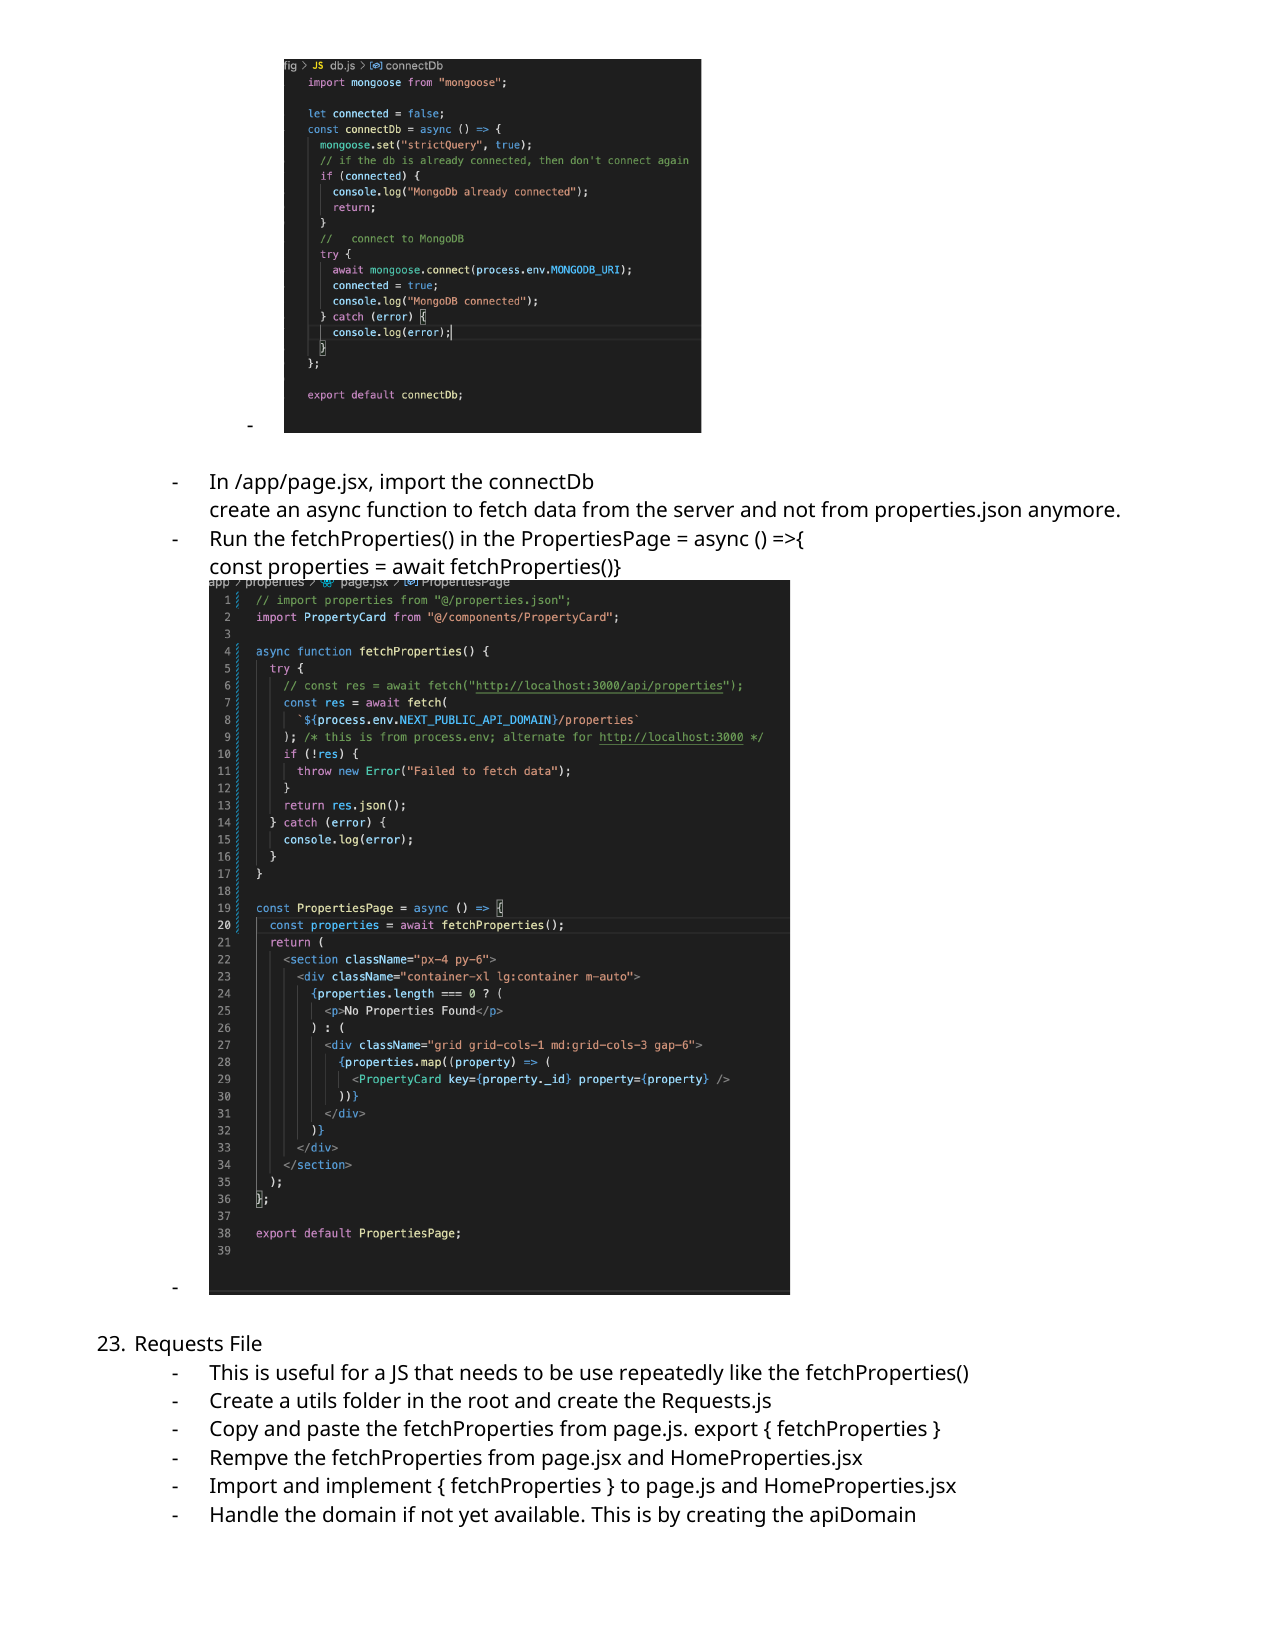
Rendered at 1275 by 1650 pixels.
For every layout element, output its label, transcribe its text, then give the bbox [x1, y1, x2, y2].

list Rempve the fetchProperties from page.jsx and HomeProperties.jsx [172, 1443, 1216, 1471]
list Copy and paste the fetchProperties from page.js. export { fetchProperties } [172, 1414, 1216, 1443]
list This is useful for a JS that needs to be use repeatedly like the fetchProperties() [172, 1358, 1216, 1386]
list create an async function to fetch data from the server and not from properties.json anymore. [209, 495, 1216, 524]
list Handle the domain if not yet available. This is by creating the apiDomain [172, 1500, 1216, 1528]
picture [209, 580, 791, 1295]
list Import and implement { fetchProperties } to page.js and HomeProperties.jsx [172, 1471, 1216, 1500]
list Create a utils folder in the root and create the Requests.js [172, 1386, 1216, 1414]
list Requests File [97, 1329, 1216, 1358]
list In /app/page.jsx, import the connectDb [172, 467, 1216, 495]
picture [284, 59, 702, 433]
list const properties = await fetchProperties()} [209, 552, 1216, 581]
list Run the fetchProperties() in the PropertiesPage = async () =>{ [172, 524, 1216, 552]
